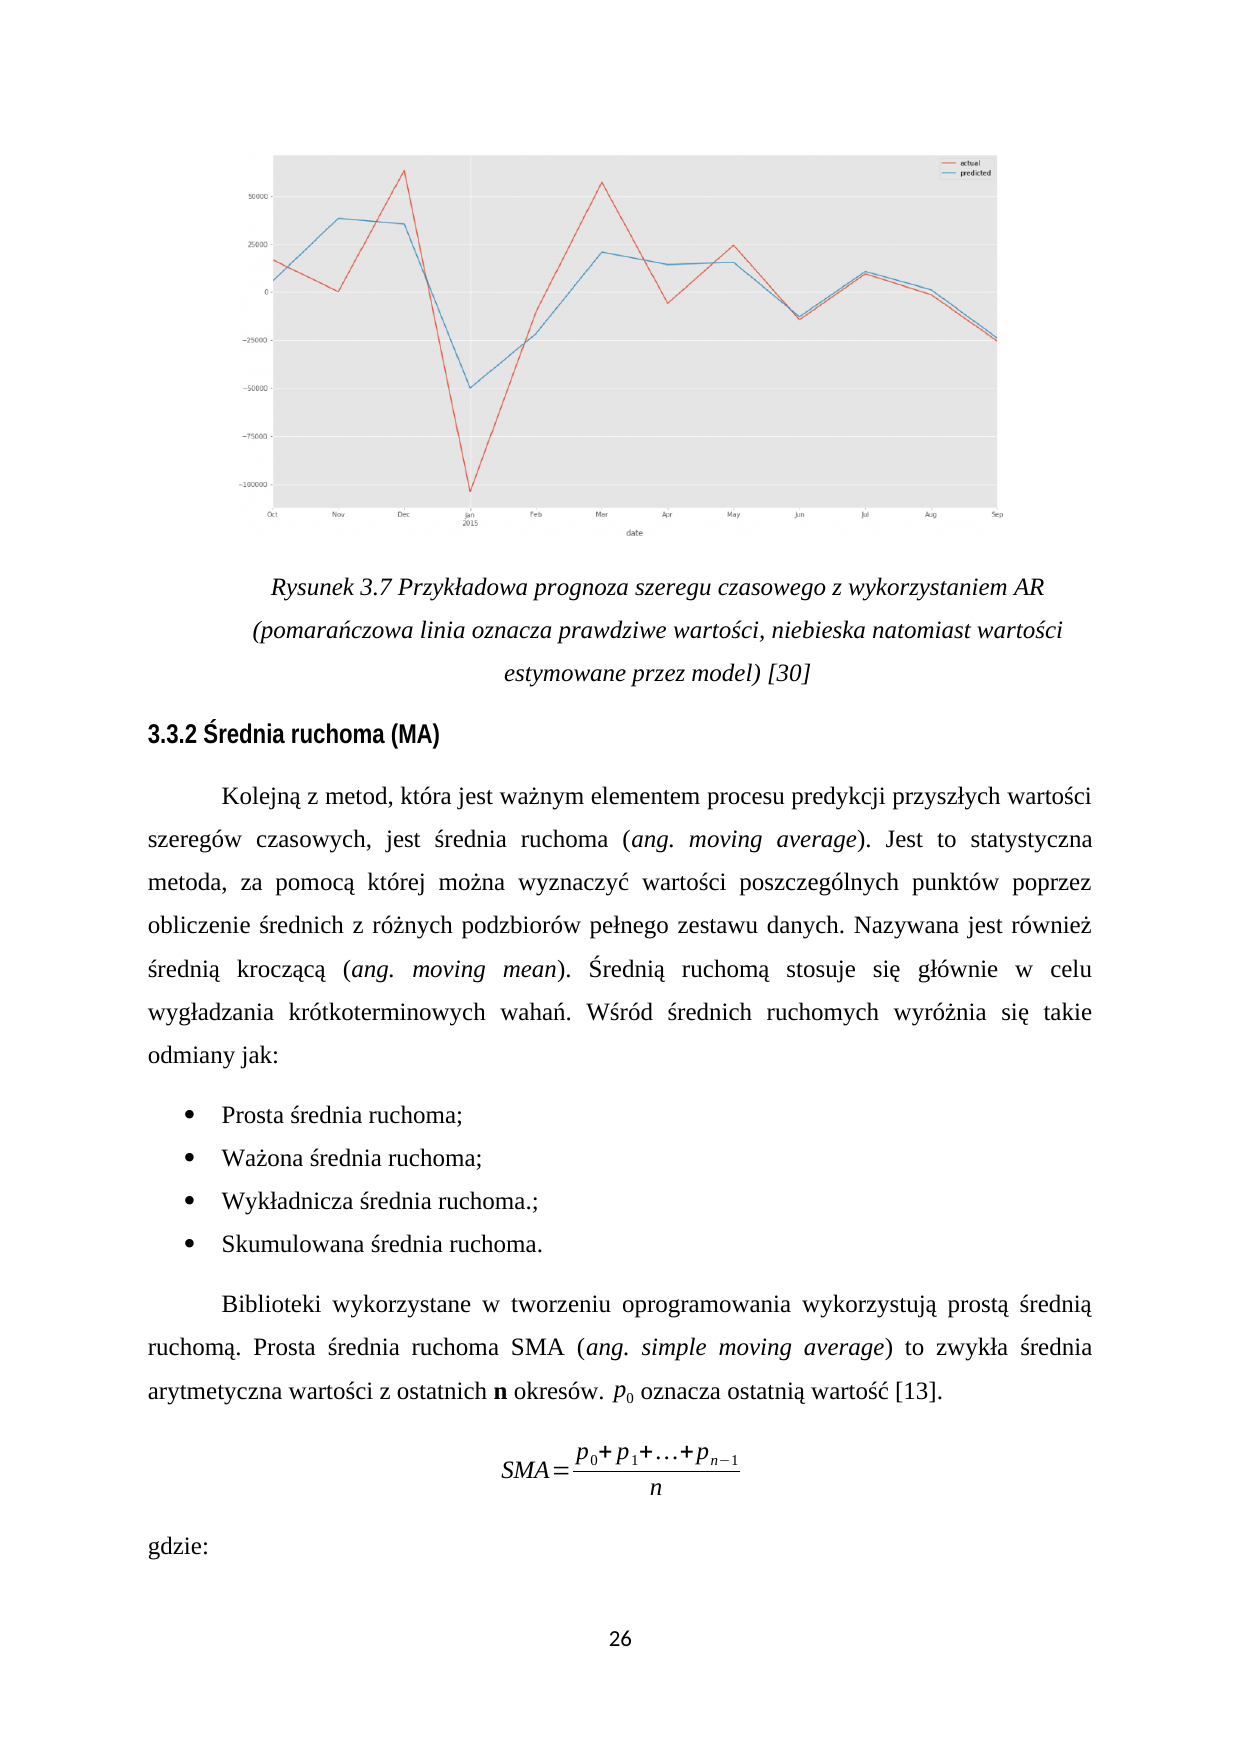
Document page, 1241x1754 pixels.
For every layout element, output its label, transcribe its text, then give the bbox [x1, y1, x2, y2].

list Rysunek 3.7 Przykładowa prognoza szeregu czasowego z wykorzystaniem AR [223, 572, 1093, 601]
text 3.3.2 Średnia ruchoma (MA) [148, 718, 1093, 749]
list Ważona średnia ruchoma; [185, 1143, 1093, 1172]
text gdzie: [148, 1531, 1093, 1560]
picture [233, 147, 1007, 542]
text Kolejną z metod, która jest ważnym elementem procesu predykcji przyszłych wartości szeregów czasowych, jest średnia ruchoma (ang. moving average). Jest to statystyczna metoda, za pomocą której można wyznaczyć wartości poszczególnych punktów poprzez obliczenie średnich z różnych podzbiorów pełnego zestawu danych. Nazywana jest również średnią kroczącą (ang. moving mean). Średnią ruchomą stosuje się głównie w celu wygładzania krótkoterminowych wahań. Wśród średnich ruchomych wyróżnia się takie odmiany jak: [148, 781, 1093, 1069]
list Wykładnicza średnia ruchoma.; [185, 1186, 1093, 1215]
text Biblioteki wykorzystane w tworzeniu oprogramowania wykorzystują prostą średnią ruchomą. Prosta średnia ruchoma SMA (ang. simple moving average) to zwykła średnia arytmetyczna wartości z ostatnich n okresów. oznacza ostatnią wartość [13]. [148, 1289, 1093, 1407]
list Prosta średnia ruchoma; [185, 1100, 1093, 1128]
list (pomarańczowa linia oznacza prawdziwe wartości, niebieska natomiast wartości estymowane przez model) [30] [223, 615, 1093, 687]
list Skumulowana średnia ruchoma. [185, 1229, 1093, 1258]
